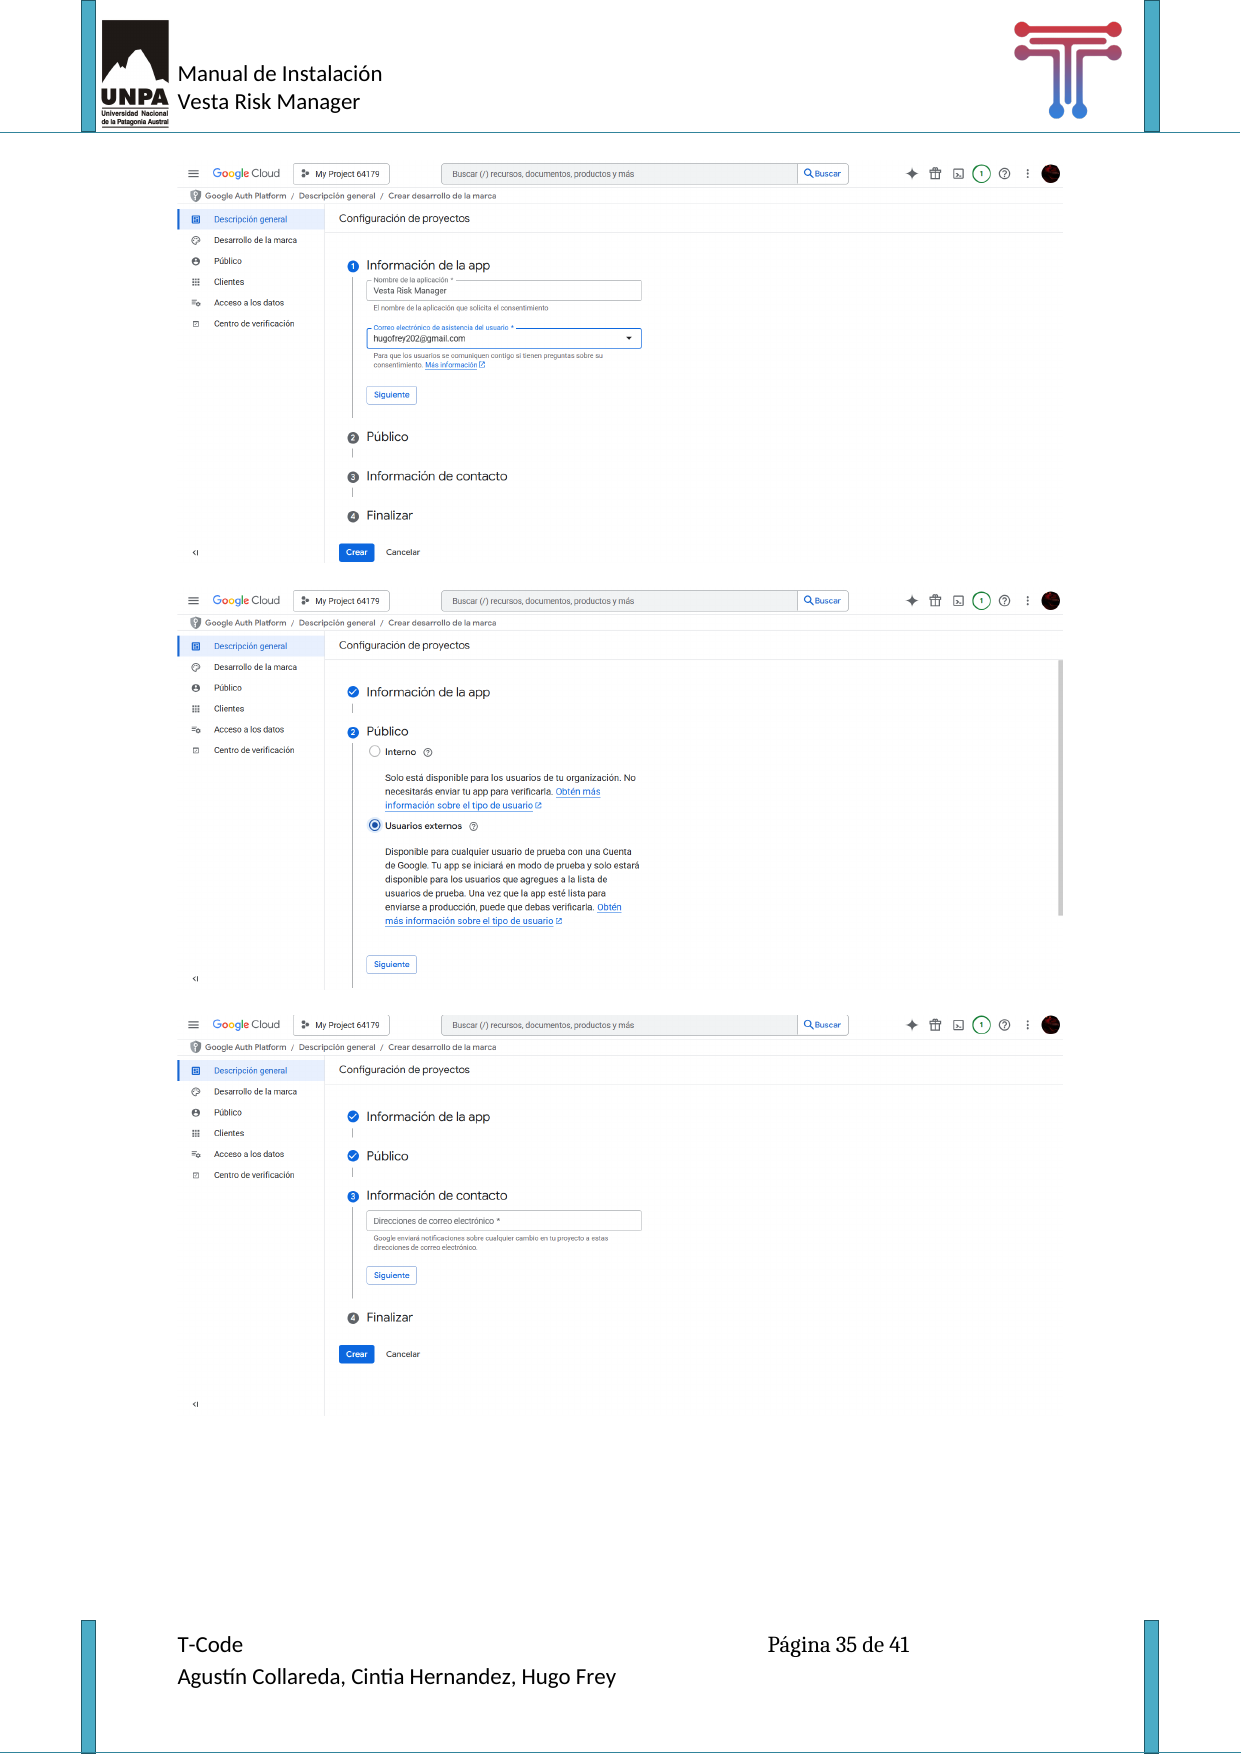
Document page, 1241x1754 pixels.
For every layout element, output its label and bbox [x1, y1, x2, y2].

picture [177, 587, 1063, 990]
picture [100, 18, 170, 129]
picture [177, 1015, 1063, 1416]
picture [177, 160, 1063, 563]
picture [1013, 18, 1123, 121]
